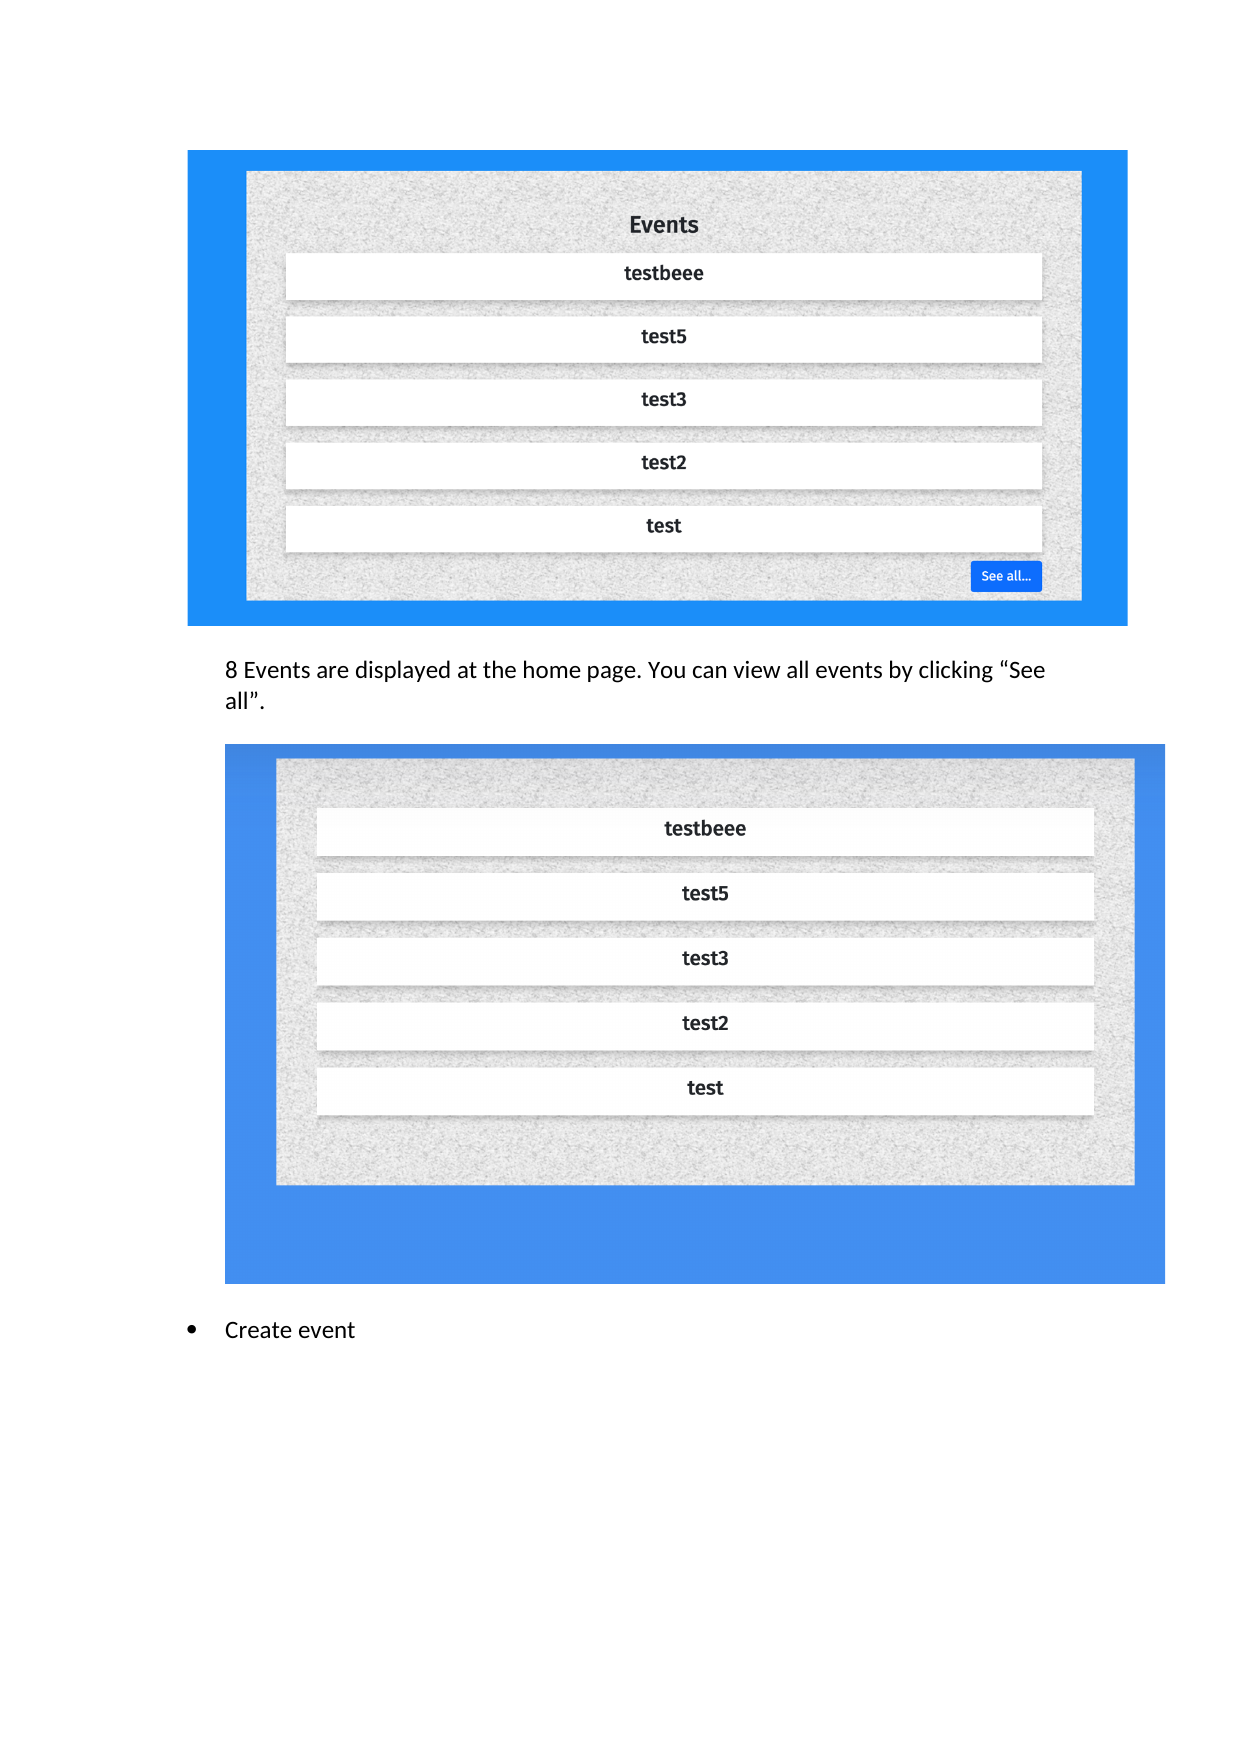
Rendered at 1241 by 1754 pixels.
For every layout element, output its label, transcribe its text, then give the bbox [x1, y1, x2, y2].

picture [225, 744, 1166, 1284]
picture [187, 150, 1128, 626]
list Create event [187, 1314, 1090, 1344]
list 8 Events are displayed at the home page. You can view all events by clicking “See all”. [225, 654, 1090, 715]
